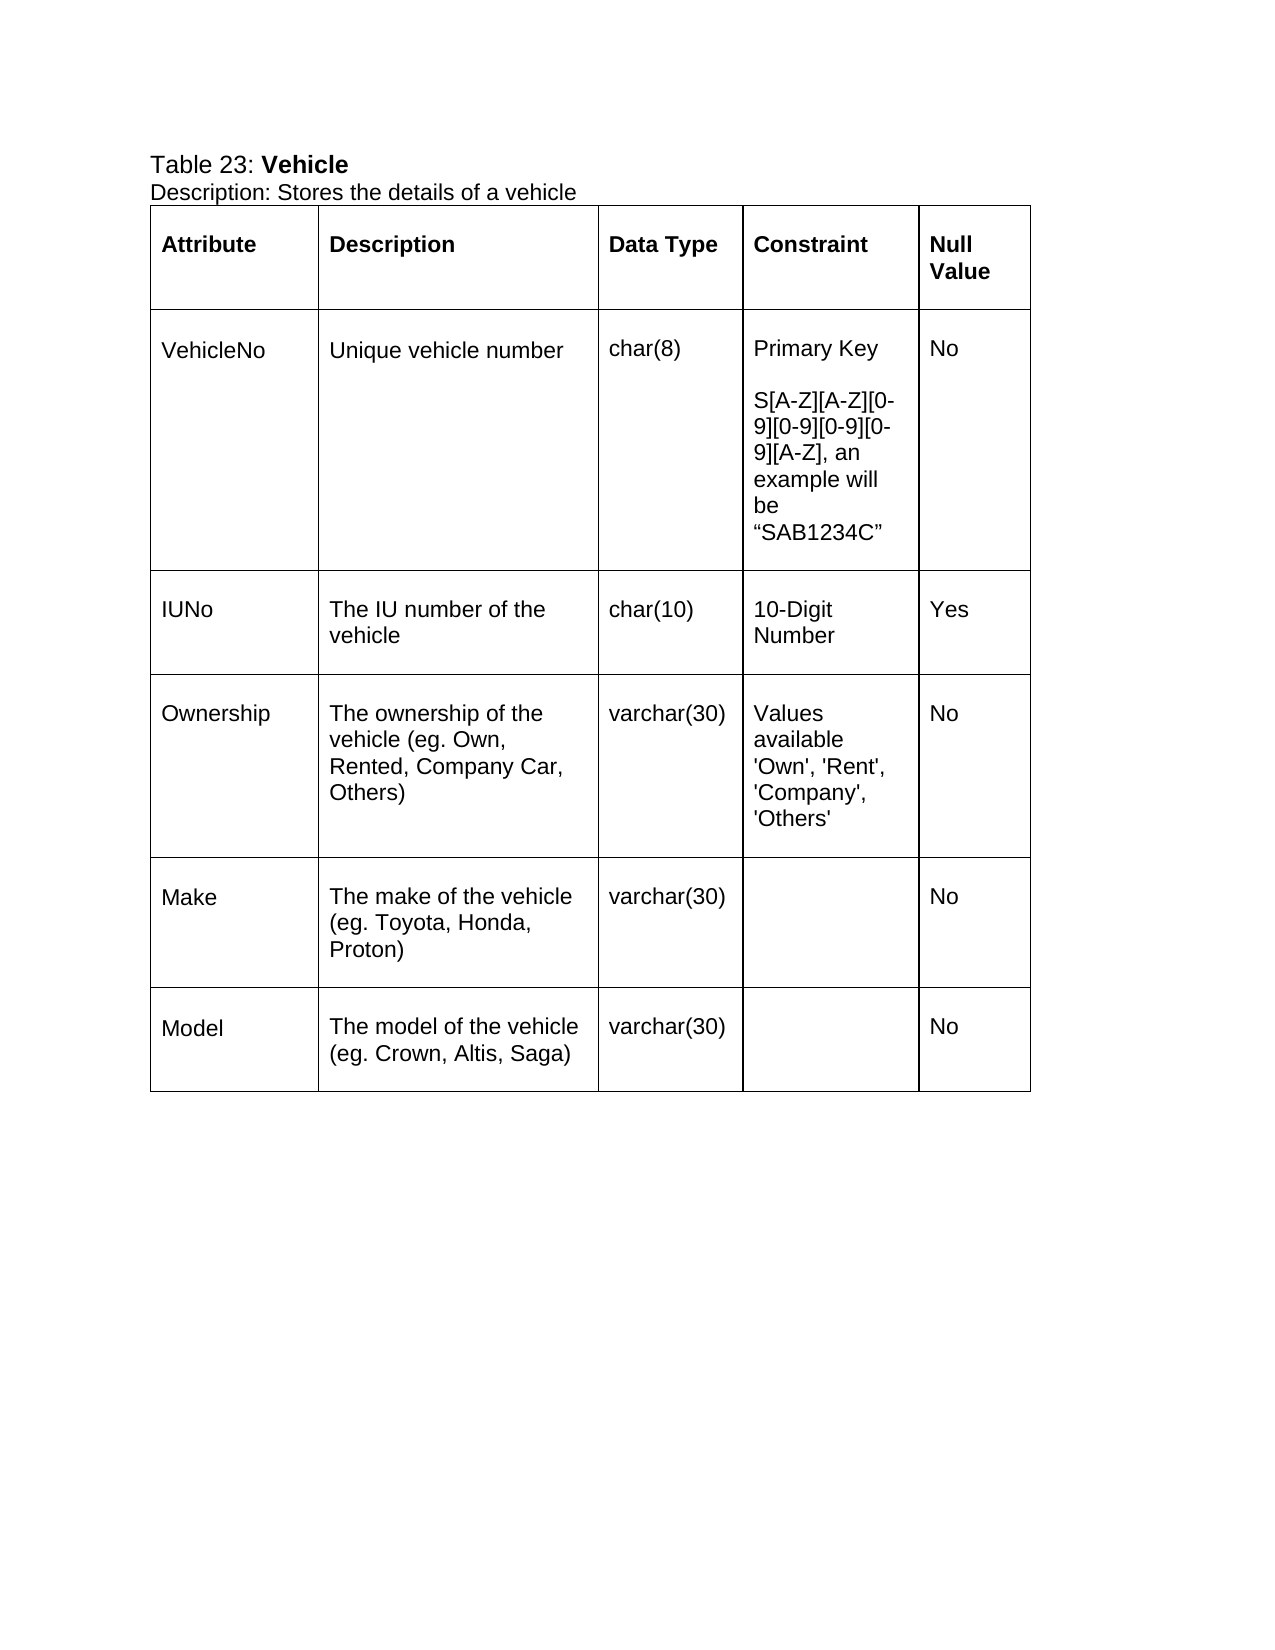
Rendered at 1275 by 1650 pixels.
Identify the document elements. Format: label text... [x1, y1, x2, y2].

table_cell The ownership of the vehicle (eg. Own, Rented, Company Car, Others) [319, 675, 598, 857]
table_cell char(8) [599, 310, 742, 570]
table_header Description [319, 206, 598, 309]
table_cell Unique vehicle number [319, 310, 598, 570]
table_cell char(10) [599, 571, 742, 674]
text Table 23: Vehicle [150, 150, 1125, 179]
table_cell VehicleNo [151, 310, 318, 570]
table_cell Yes [920, 571, 1030, 674]
table_cell The model of the vehicle (eg. Crown, Altis, Saga) [319, 988, 598, 1091]
table_cell Values available 'Own', 'Rent', 'Company', 'Others' [744, 675, 918, 857]
table_cell Primary Key S[A-Z][A-Z][0-9][0-9][0-9][0-9][A-Z], an example will be “SAB1234C” [744, 310, 918, 570]
table_cell Model [151, 988, 318, 1091]
table_cell 10-Digit Number [744, 571, 918, 674]
table_cell No [920, 675, 1030, 857]
table_cell varchar(30) [599, 988, 742, 1091]
table_header Null Value [920, 206, 1030, 309]
table_cell The IU number of the vehicle [319, 571, 598, 674]
table_cell varchar(30) [599, 858, 742, 987]
table_cell The make of the vehicle (eg. Toyota, Honda, Proton) [319, 858, 598, 987]
table_cell IUNo [151, 571, 318, 674]
table_cell No [920, 988, 1030, 1091]
table_cell varchar(30) [599, 675, 742, 857]
table_cell [744, 858, 918, 987]
table_cell No [920, 310, 1030, 570]
table_header Constraint [744, 206, 918, 309]
text Description: Stores the details of a vehicle [150, 179, 1125, 205]
table_cell [744, 988, 918, 1091]
table_header Attribute [151, 206, 318, 309]
table_cell No [920, 858, 1030, 987]
table_cell Ownership [151, 675, 318, 857]
table_header Data Type [599, 206, 742, 309]
table_cell Make [151, 858, 318, 987]
